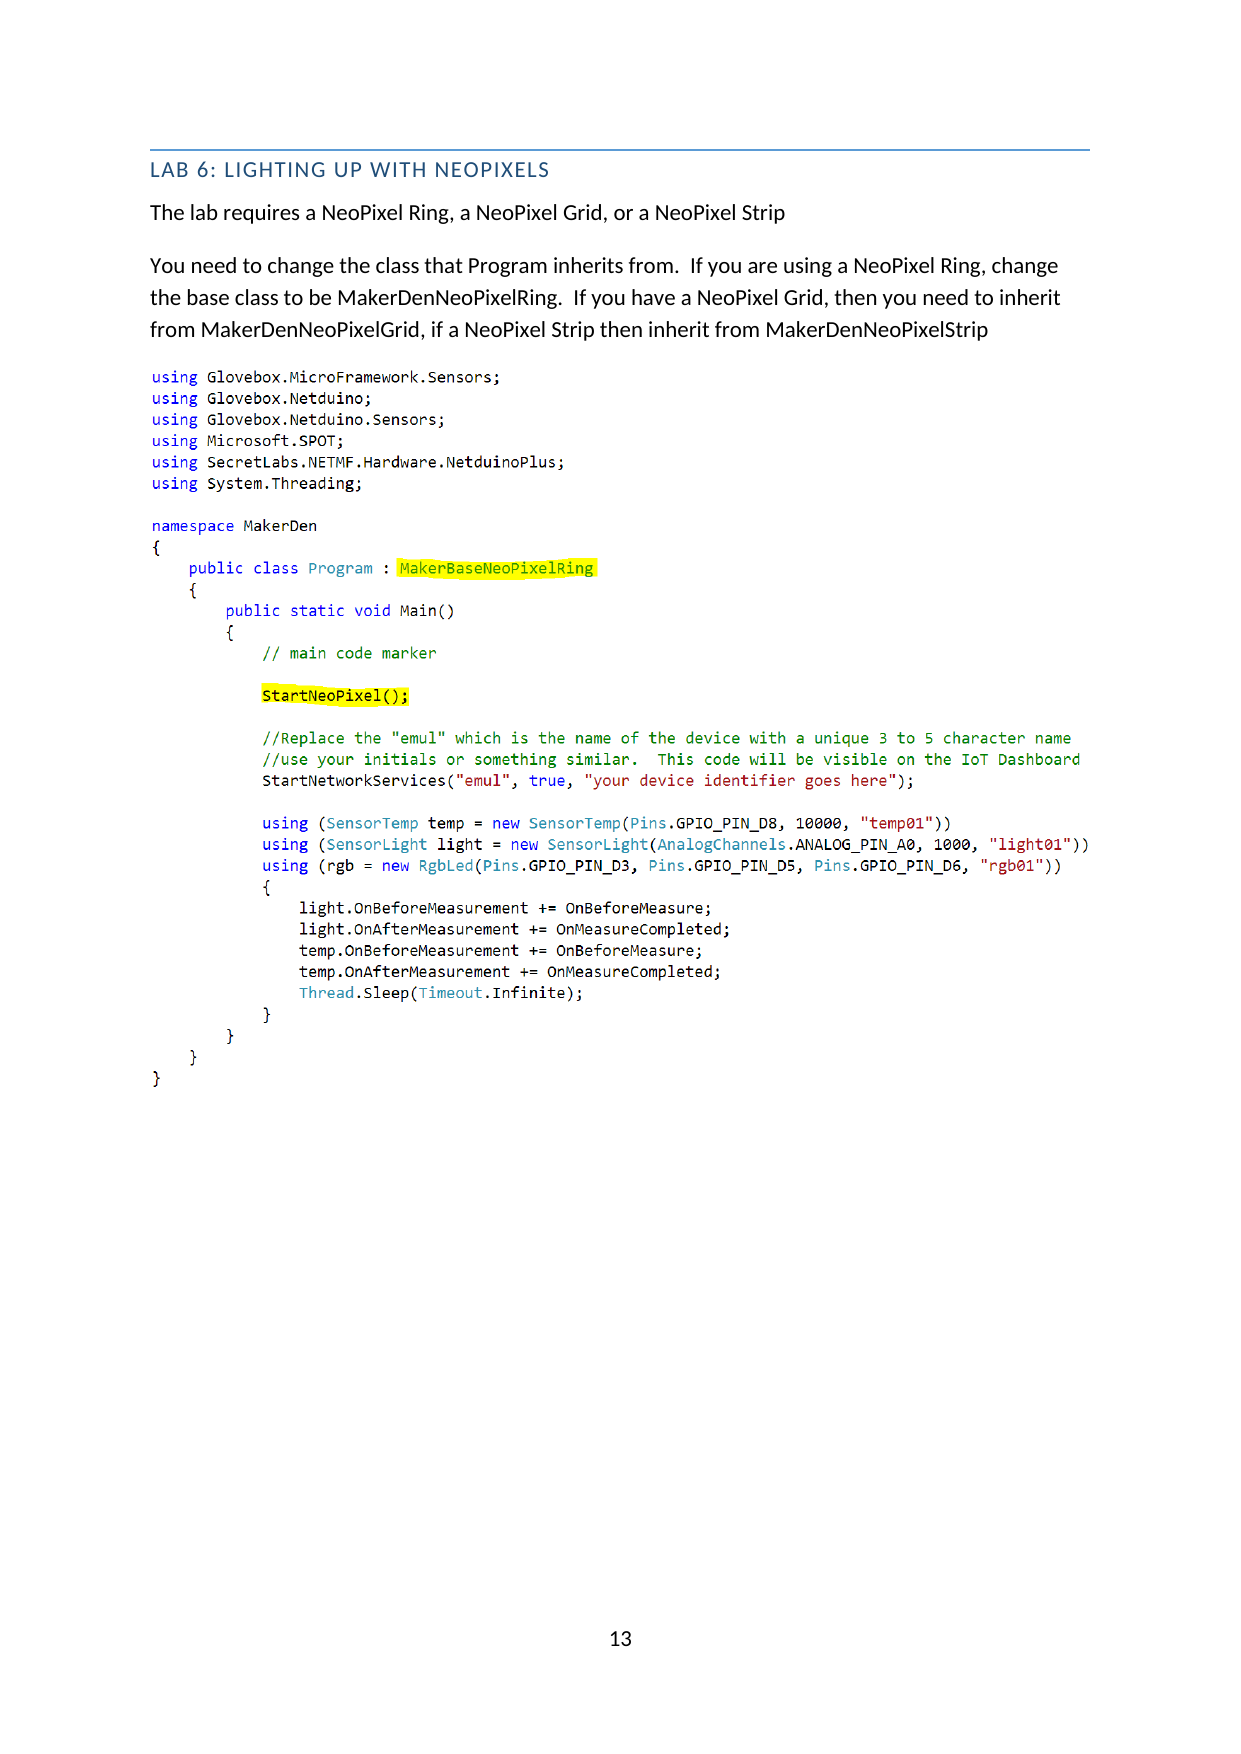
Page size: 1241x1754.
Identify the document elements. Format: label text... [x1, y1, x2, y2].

picture [150, 368, 1091, 1090]
text You need to change the class that Program inherits from. If you are using a NeoPixel Ring, change the base class to be MakerDenNeoPixelRing. If you have a NeoPixel Grid, then you need to inherit from MakerDenNeoPixelGrid, if a NeoPixel Strip then inherit from MakerDenNeoPixelStrip [150, 251, 1090, 343]
subtitle Lab 6: Lighting up with NeoPixels [150, 151, 1090, 183]
text The lab requires a NeoPixel Ring, a NeoPixel Grid, or a NeoPixel Strip [150, 198, 1090, 226]
